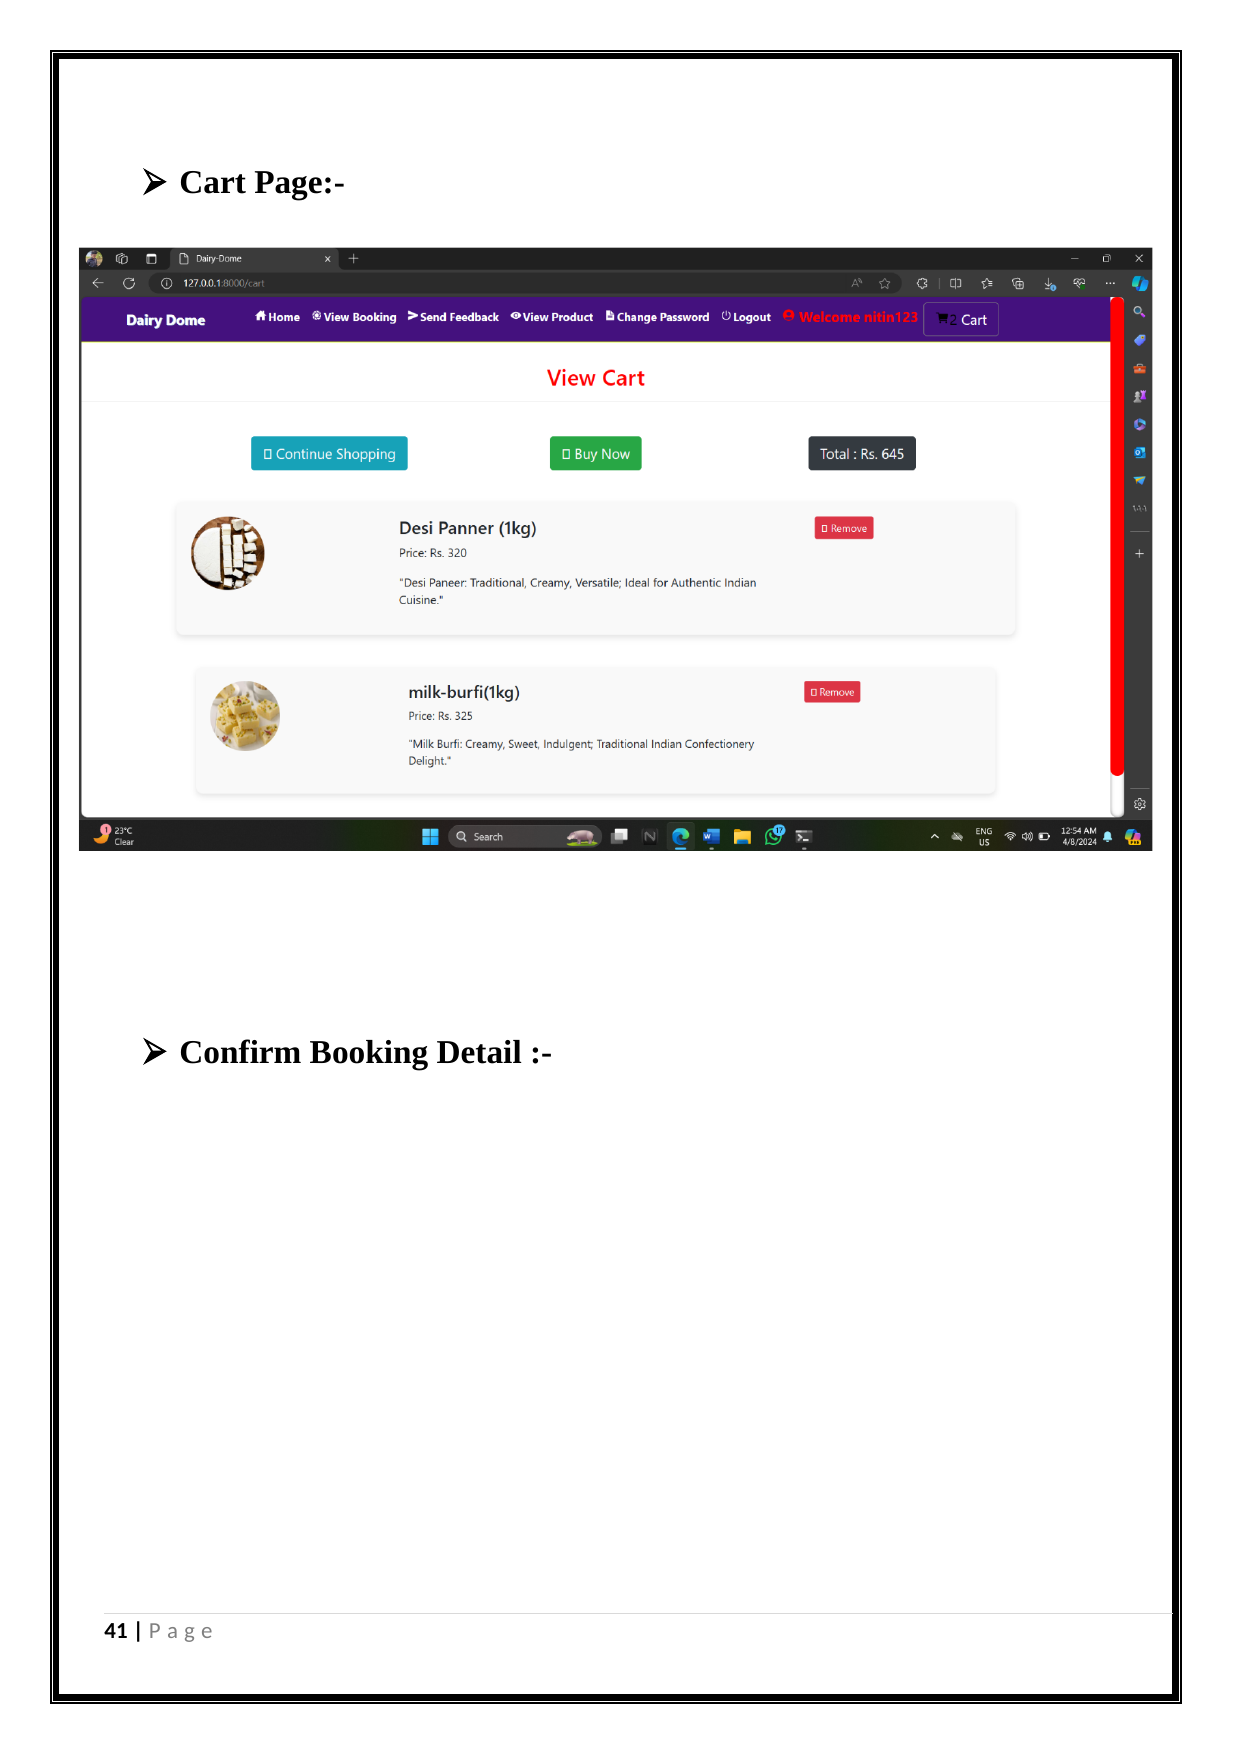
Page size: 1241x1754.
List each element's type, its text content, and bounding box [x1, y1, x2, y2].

list Confirm Booking Detail :- [142, 1032, 1172, 1070]
list Cart Page:- [142, 162, 1172, 201]
picture [77, 246, 1152, 849]
